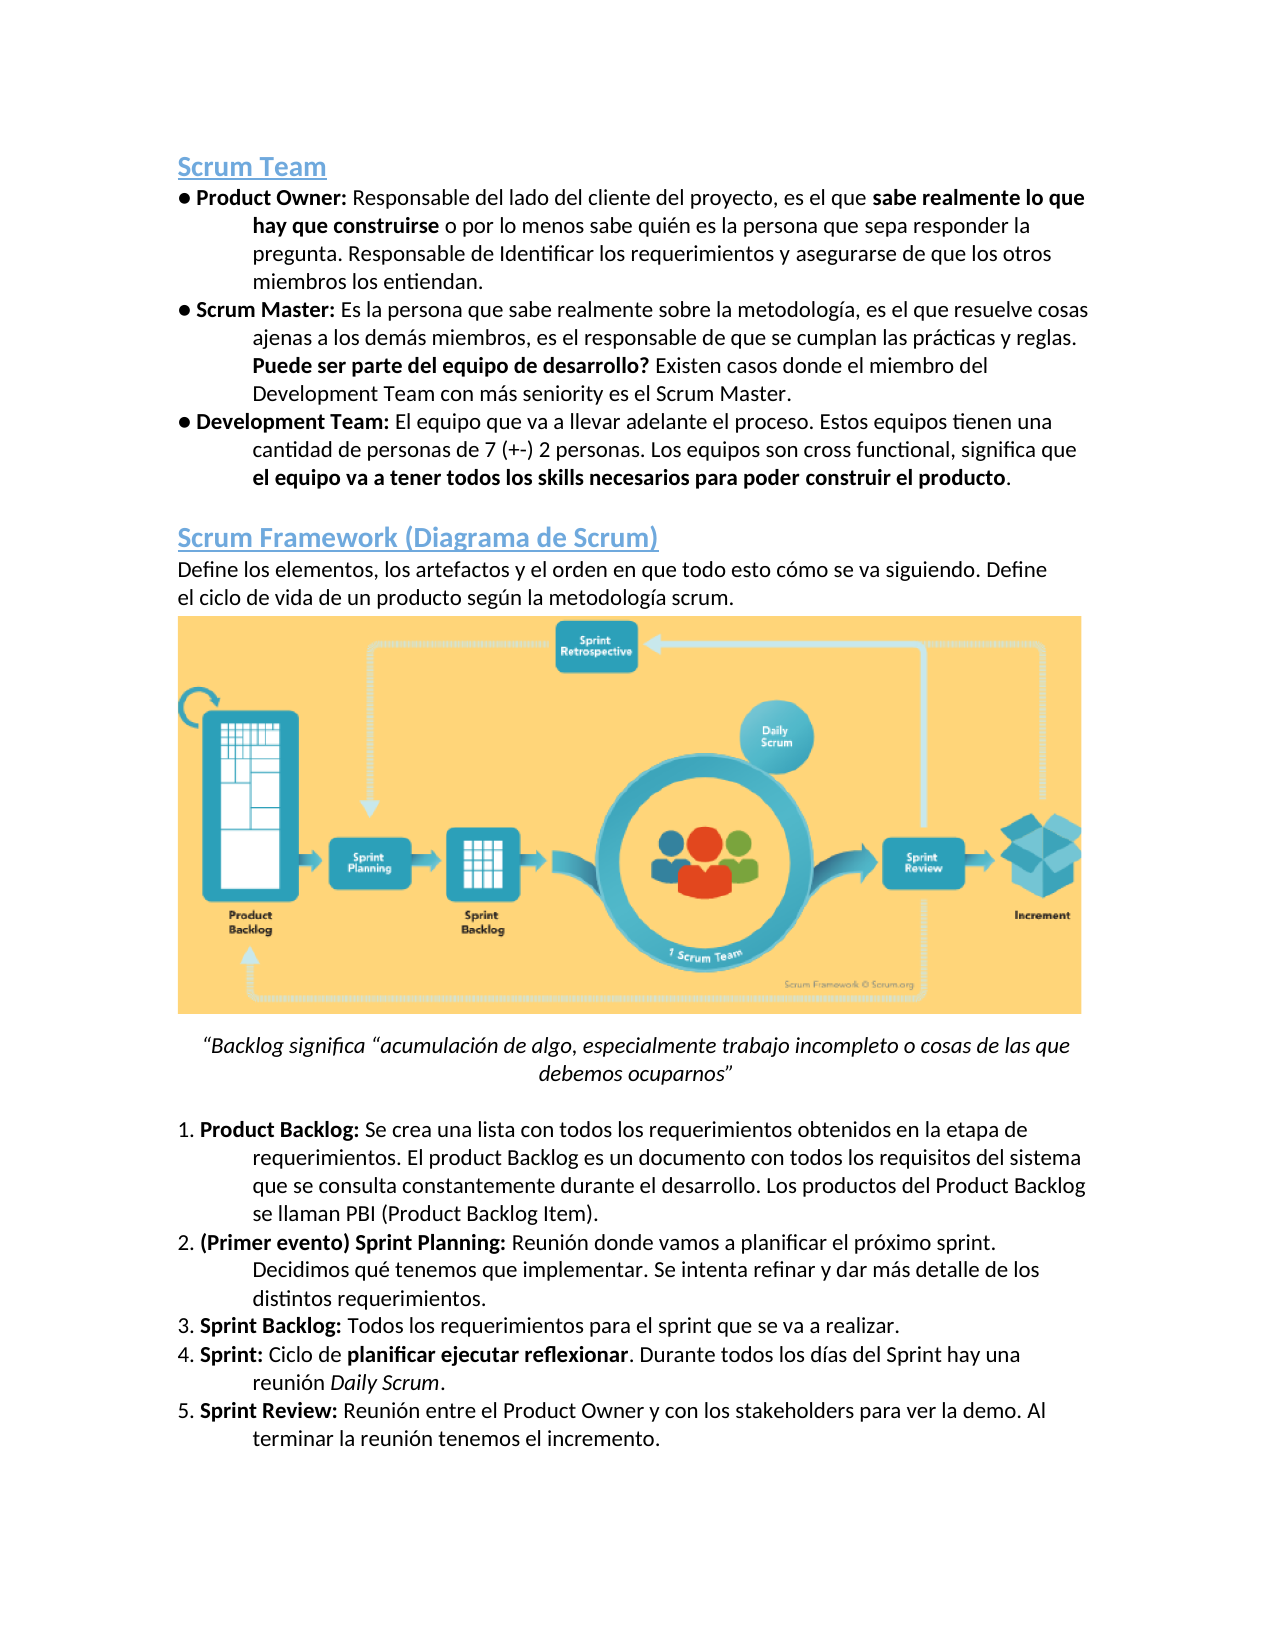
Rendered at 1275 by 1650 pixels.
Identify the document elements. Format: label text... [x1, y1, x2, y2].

text ● Development Team: El equipo que va a llevar adelante el proceso. Estos equipos tienen una cantidad de personas de 7 (+-) 2 personas. Los equipos son cross functional, significa que el equipo va a tener todos los skills necesarios para poder construir el producto. [177, 407, 1098, 491]
text 5. Sprint Review: Reunión entre el Product Owner y con los stakeholders para ver la demo. Al terminar la reunión tenemos el incremento. [177, 1396, 1098, 1452]
text el ciclo de vida de un producto según la metodología scrum. [177, 583, 1098, 639]
text “Backlog significa “acumulación de algo, especialmente trabajo incompleto o cosas de las que [177, 1031, 1098, 1059]
text 3. Sprint Backlog: Todos los requerimientos para el sprint que se va a realizar. [177, 1312, 1098, 1340]
text 2. (Primer evento) Sprint Planning: Reunión donde vamos a planificar el próximo sprint. Decidimos qué tenemos que implementar. Se intenta refinar y dar más detalle de los distintos requerimientos. [177, 1228, 1098, 1312]
text Define los elementos, los artefactos y el orden en que todo esto cómo se va siguiendo. Define [177, 555, 1098, 583]
text ● Product Owner: Responsable del lado del cliente del proyecto, es el que sabe realmente lo que hay que construirse o por lo menos sabe quién es la persona que sepa responder la pregunta. Responsable de Identificar los requerimientos y asegurarse de que los otros miembros los entiendan. [177, 183, 1098, 295]
text 4. Sprint: Ciclo de planificar ejecutar reflexionar. Durante todos los días del Sprint hay una reunión Daily Scrum. [177, 1340, 1098, 1396]
text 1. Product Backlog: Se crea una lista con todos los requerimientos obtenidos en la etapa de requerimientos. El product Backlog es un documento con todos los requisitos del sistema que se consulta constantemente durante el desarrollo. Los productos del Product Backlog se llaman PBI (Product Backlog Item). [177, 1116, 1098, 1228]
text Scrum Framework (Diagrama de Scrum) [177, 519, 1098, 555]
text Scrum Team [177, 148, 1098, 183]
text debemos ocuparnos” [177, 1059, 1098, 1087]
text ● Scrum Master: Es la persona que sabe realmente sobre la metodología, es el que resuelve cosas ajenas a los demás miembros, es el responsable de que se cumplan las prácticas y reglas. Puede ser parte del equipo de desarrollo? Existen casos donde el miembro del Development Team con más seniority es el Scrum Master. [177, 295, 1098, 407]
picture [177, 639, 1082, 1014]
